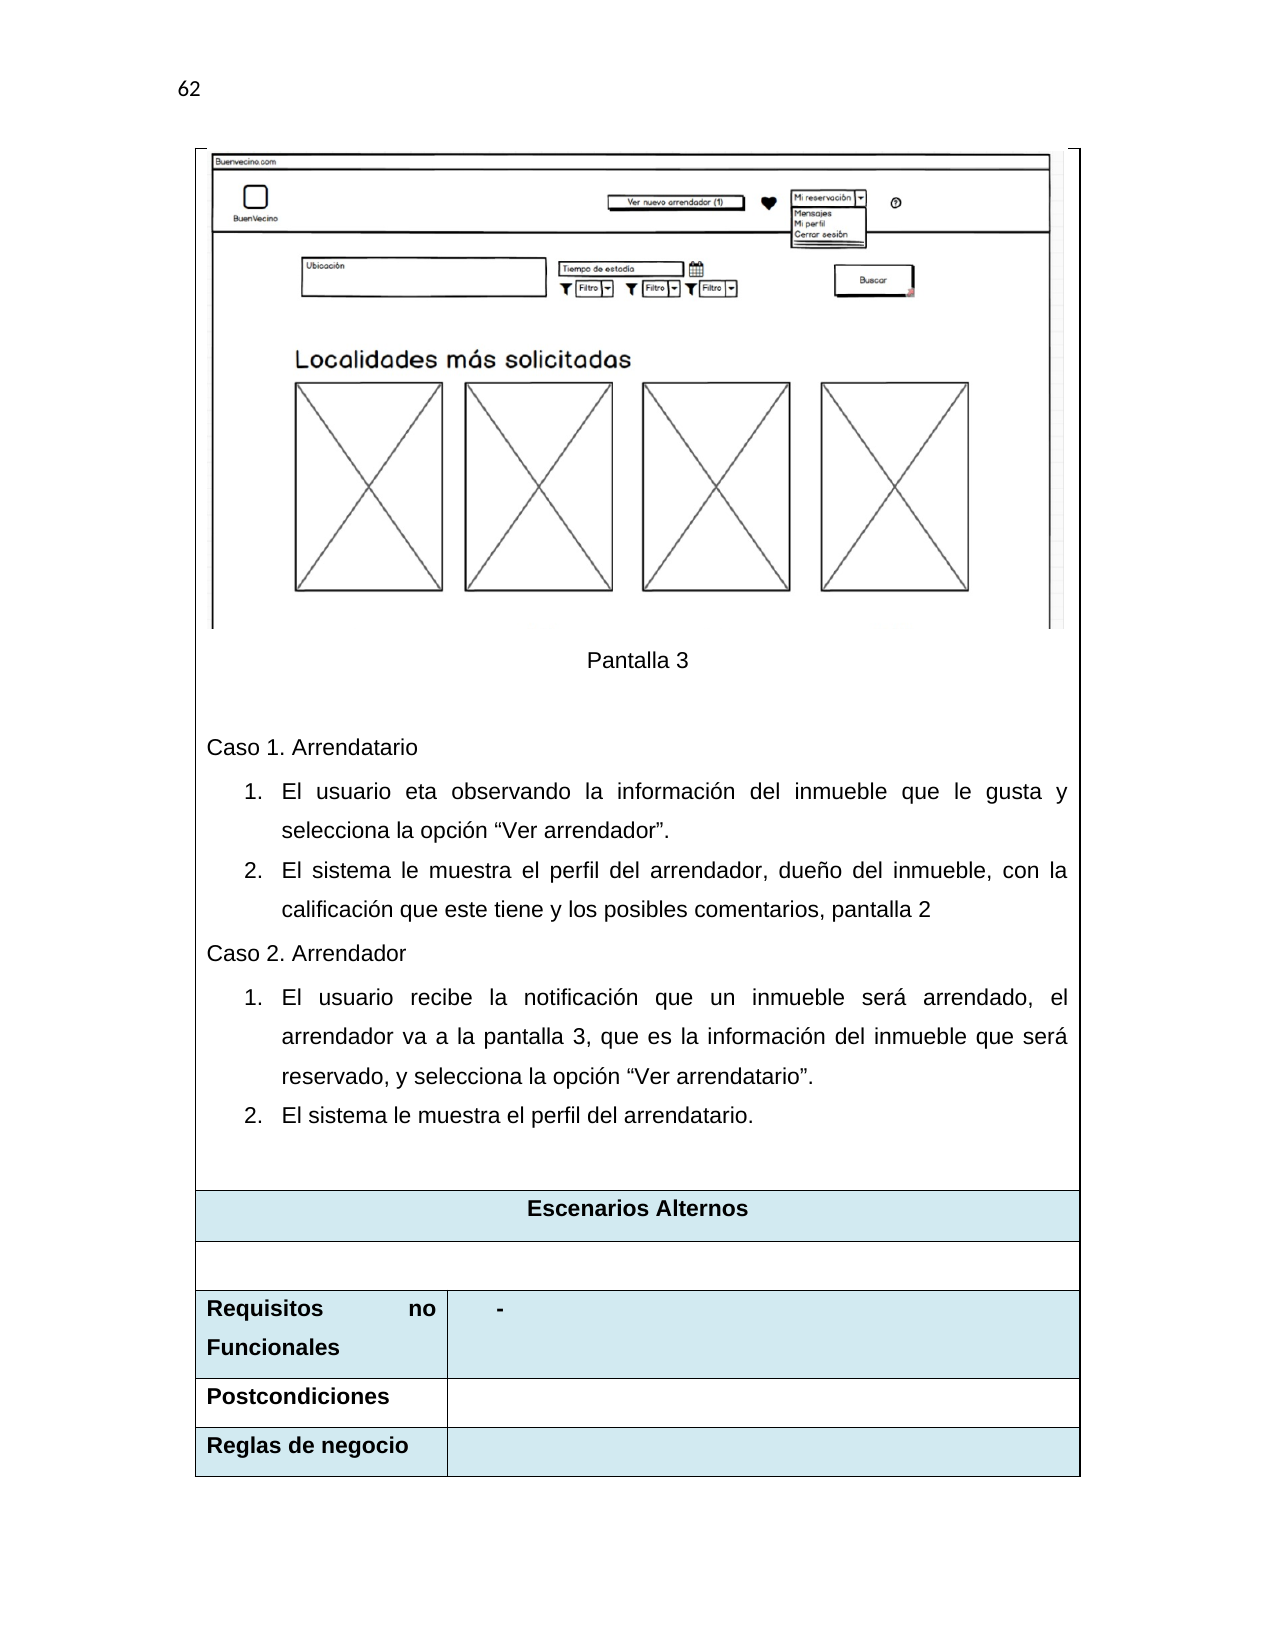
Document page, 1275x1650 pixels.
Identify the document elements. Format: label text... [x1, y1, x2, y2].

table_cell [448, 1291, 1079, 1378]
table_cell [196, 1242, 1079, 1289]
table_cell Reglas de negocio [196, 1428, 447, 1476]
table_cell Postcondiciones [196, 1379, 447, 1427]
picture [207, 148, 1068, 629]
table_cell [196, 149, 1079, 1189]
table_cell Escenarios Alternos [196, 1191, 1079, 1241]
table_cell Requisitos no Funcionales [196, 1291, 447, 1378]
table_cell [448, 1379, 1079, 1427]
table_cell [448, 1428, 1079, 1476]
